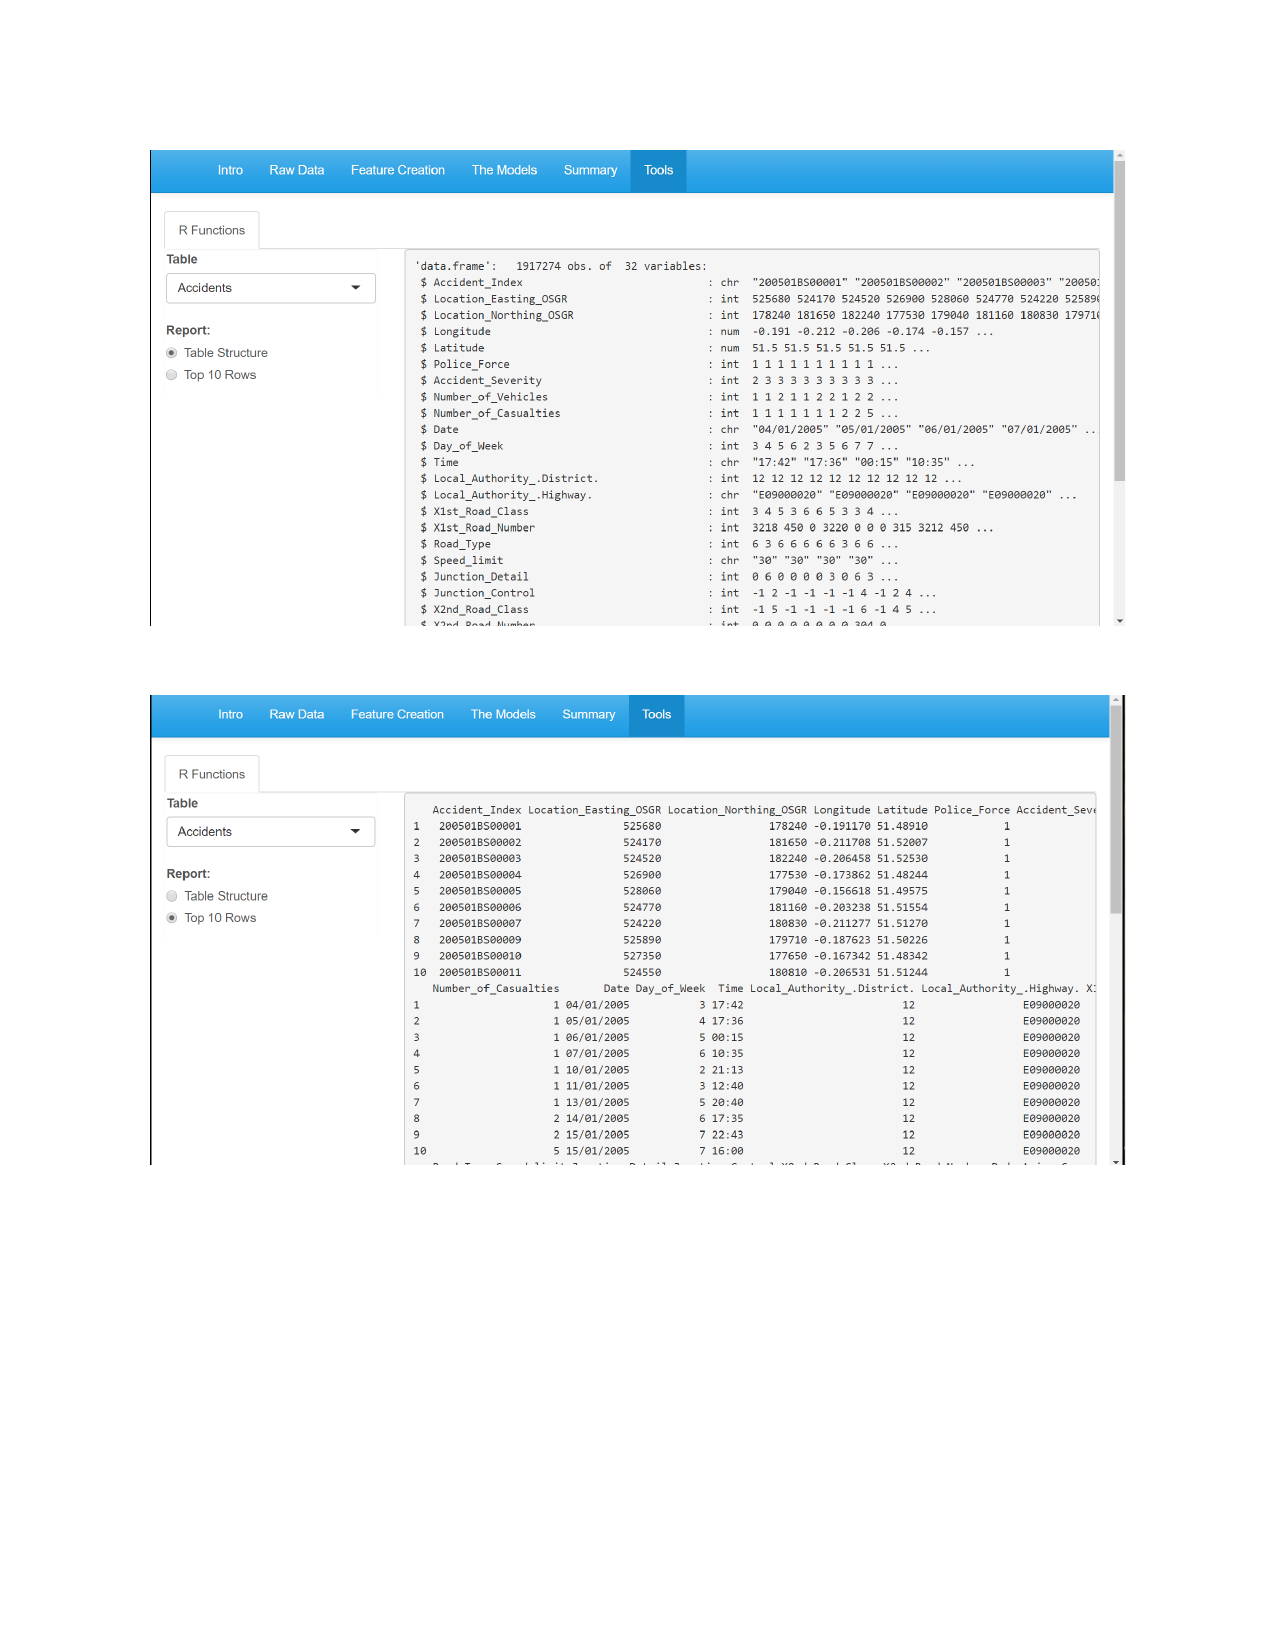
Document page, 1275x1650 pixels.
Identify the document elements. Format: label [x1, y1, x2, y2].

picture [150, 695, 1125, 1165]
picture [150, 150, 1125, 626]
